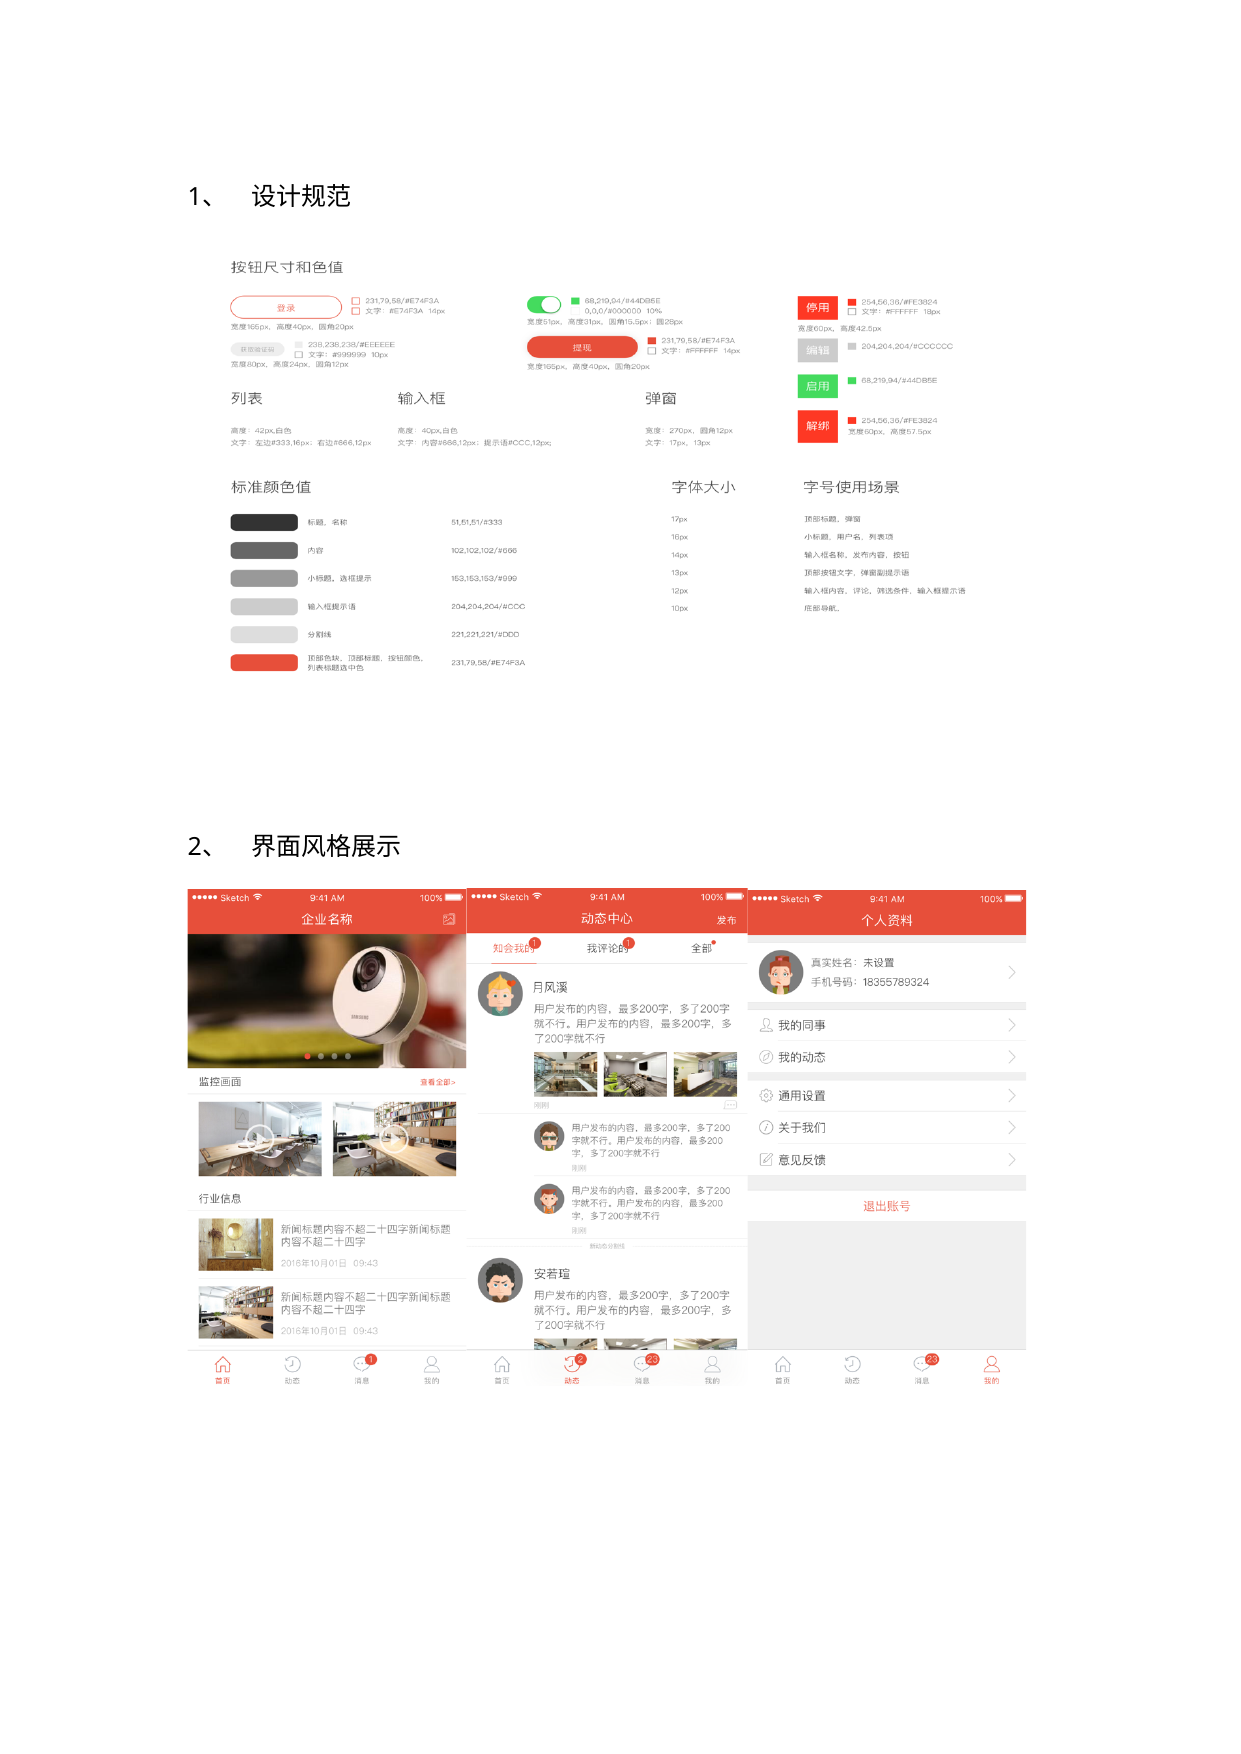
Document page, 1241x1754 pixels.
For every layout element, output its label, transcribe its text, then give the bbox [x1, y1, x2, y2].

picture [190, 227, 1050, 787]
list 设计规范 [187, 162, 1053, 227]
list 界面风格展示 [187, 812, 1053, 877]
picture [187, 888, 1027, 1386]
